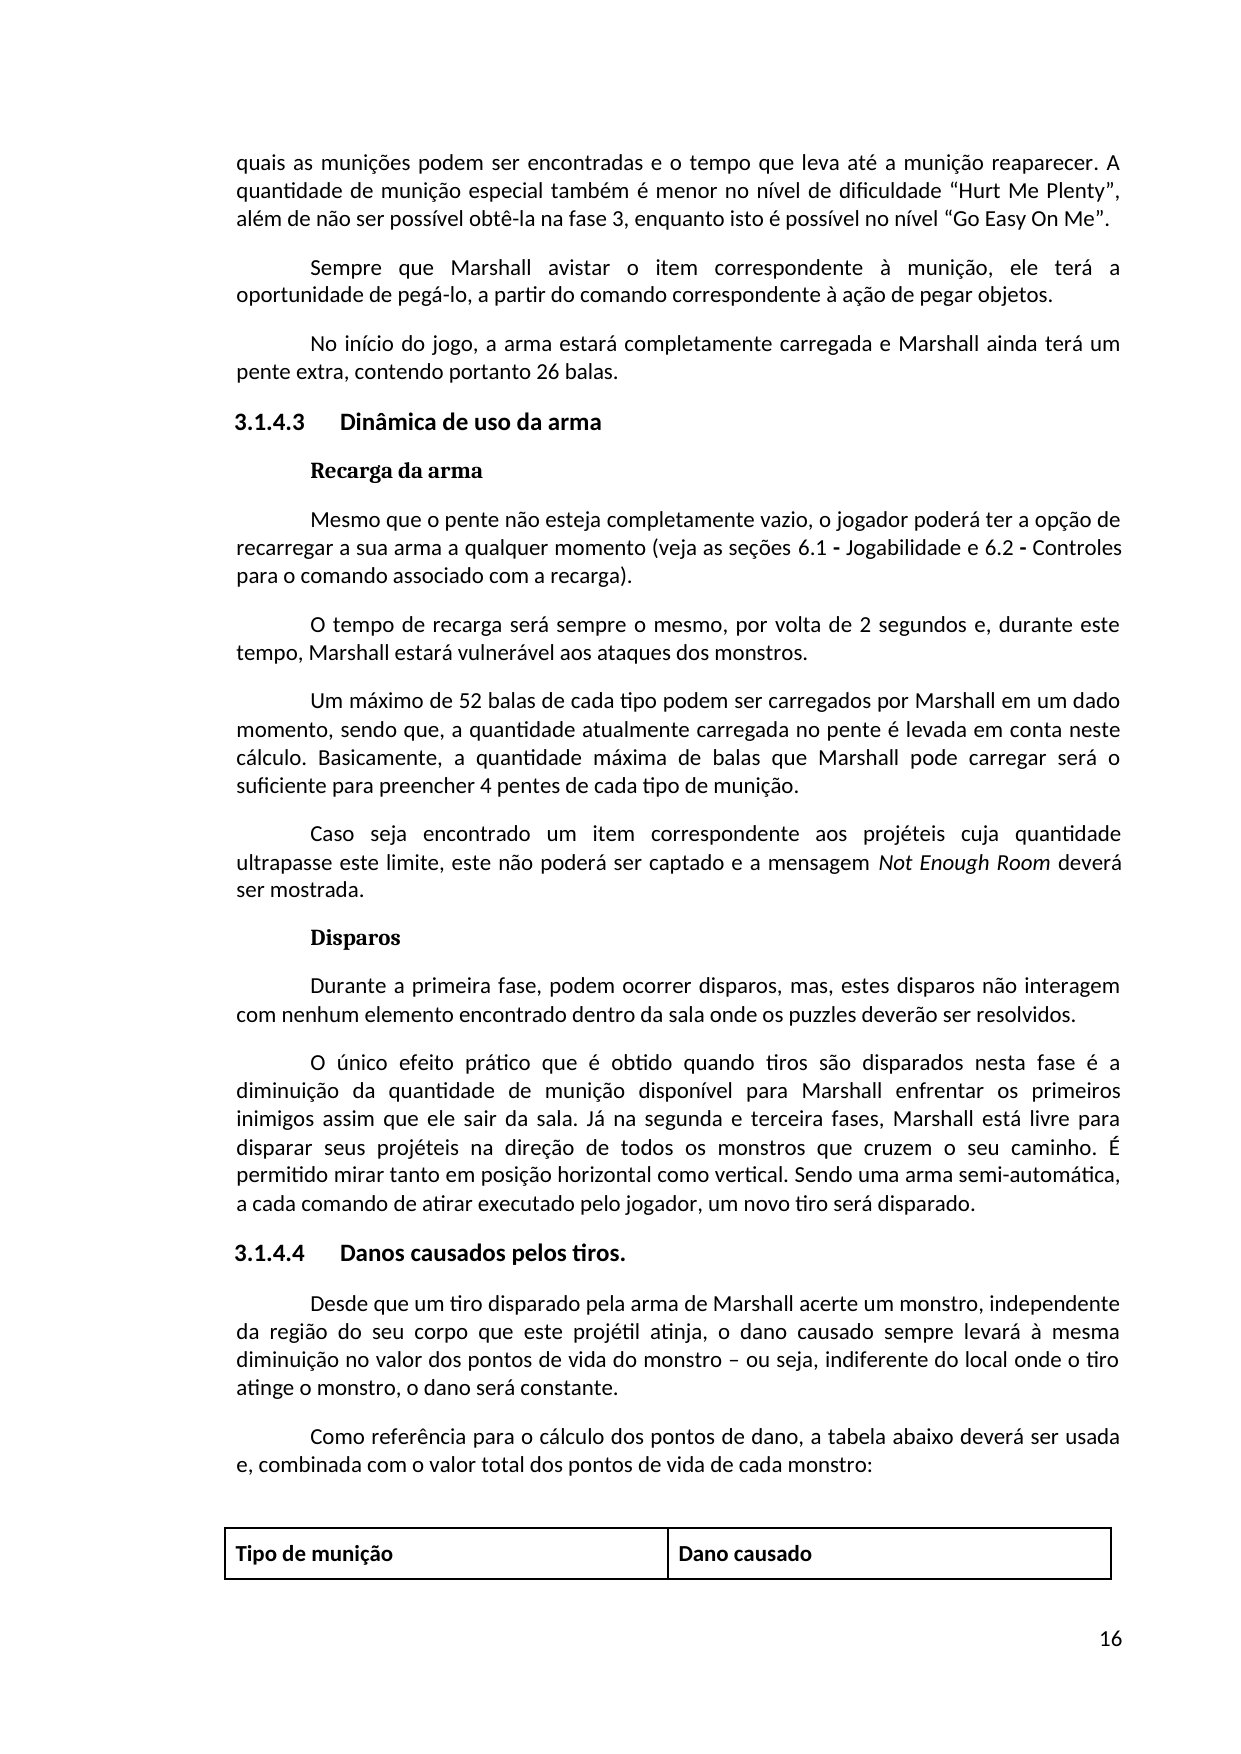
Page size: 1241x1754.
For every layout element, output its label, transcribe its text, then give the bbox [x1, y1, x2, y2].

table_header Tipo de munição [226, 1529, 667, 1578]
text Desde que um tiro disparado pela arma de Marshall acerte um monstro, independente da região do seu corpo que este projétil atinja, o dano causado sempre levará à mesma diminuição no valor dos pontos de vida do monstro – ou seja, indiferente do local onde o tiro atinge o monstro, o dano será constante. [236, 1289, 1122, 1401]
subtitle Dinâmica de uso da arma [234, 406, 1122, 437]
text Durante a primeira fase, podem ocorrer disparos, mas, estes disparos não interagem com nenhum elemento encontrado dentro da sala onde os puzzles deverão ser resolvidos. [236, 972, 1122, 1028]
table_header Dano causado [669, 1529, 1110, 1578]
text Como referência para o cálculo dos pontos de dano, a tabela abaixo deverá ser usada e, combinada com o valor total dos pontos de vida de cada monstro: [236, 1422, 1122, 1478]
text Um máximo de 52 balas de cada tipo podem ser carregados por Marshall em um dado momento, sendo que, a quantidade atualmente carregada no pente é levada em conta neste cálculo. Basicamente, a quantidade máxima de balas que Marshall pode carregar será o suficiente para preencher 4 pentes de cada tipo de munição. [236, 687, 1122, 799]
text Mesmo que o pente não esteja completamente vazio, o jogador poderá ter a opção de recarregar a sua arma a qualquer momento (veja as seções 6.1 - Jogabilidade e 6.2 - Controles para o comando associado com a recarga). [236, 505, 1122, 589]
text O tempo de recarga será sempre o mesmo, por volta de 2 segundos e, durante este tempo, Marshall estará vulnerável aos ataques dos monstros. [236, 610, 1122, 666]
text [236, 148, 1122, 232]
text No início do jogo, a arma estará completamente carregada e Marshall ainda terá um pente extra, contendo portanto 26 balas. [236, 329, 1122, 386]
text O único efeito prático que é obtido quando tiros são disparados nesta fase é a diminuição da quantidade de munição disponível para Marshall enfrentar os primeiros inimigos assim que ele sair da sala. Já na segunda e terceira fases, Marshall está livre para disparar seus projéteis na direção de todos os monstros que cruzem o seu caminho. É permitido mirar tanto em posição horizontal como vertical. Sendo uma arma semi-automática, a cada comando de atirar executado pelo jogador, um novo tiro será disparado. [236, 1048, 1122, 1217]
text Caso seja encontrado um item correspondente aos projéteis cuja quantidade ultrapasse este limite, este não poderá ser captado e a mensagem Not Enough Room deverá ser mostrada. [236, 819, 1122, 904]
subtitle Recarga da arma [236, 458, 1122, 484]
text Sempre que Marshall avistar o item correspondente à munição, ele terá a oportunidade de pegá-lo, a partir do comando correspondente à ação de pegar objetos. [236, 253, 1122, 309]
subtitle Danos causados pelos tiros. [234, 1237, 1122, 1268]
subtitle Disparos [236, 924, 1122, 951]
